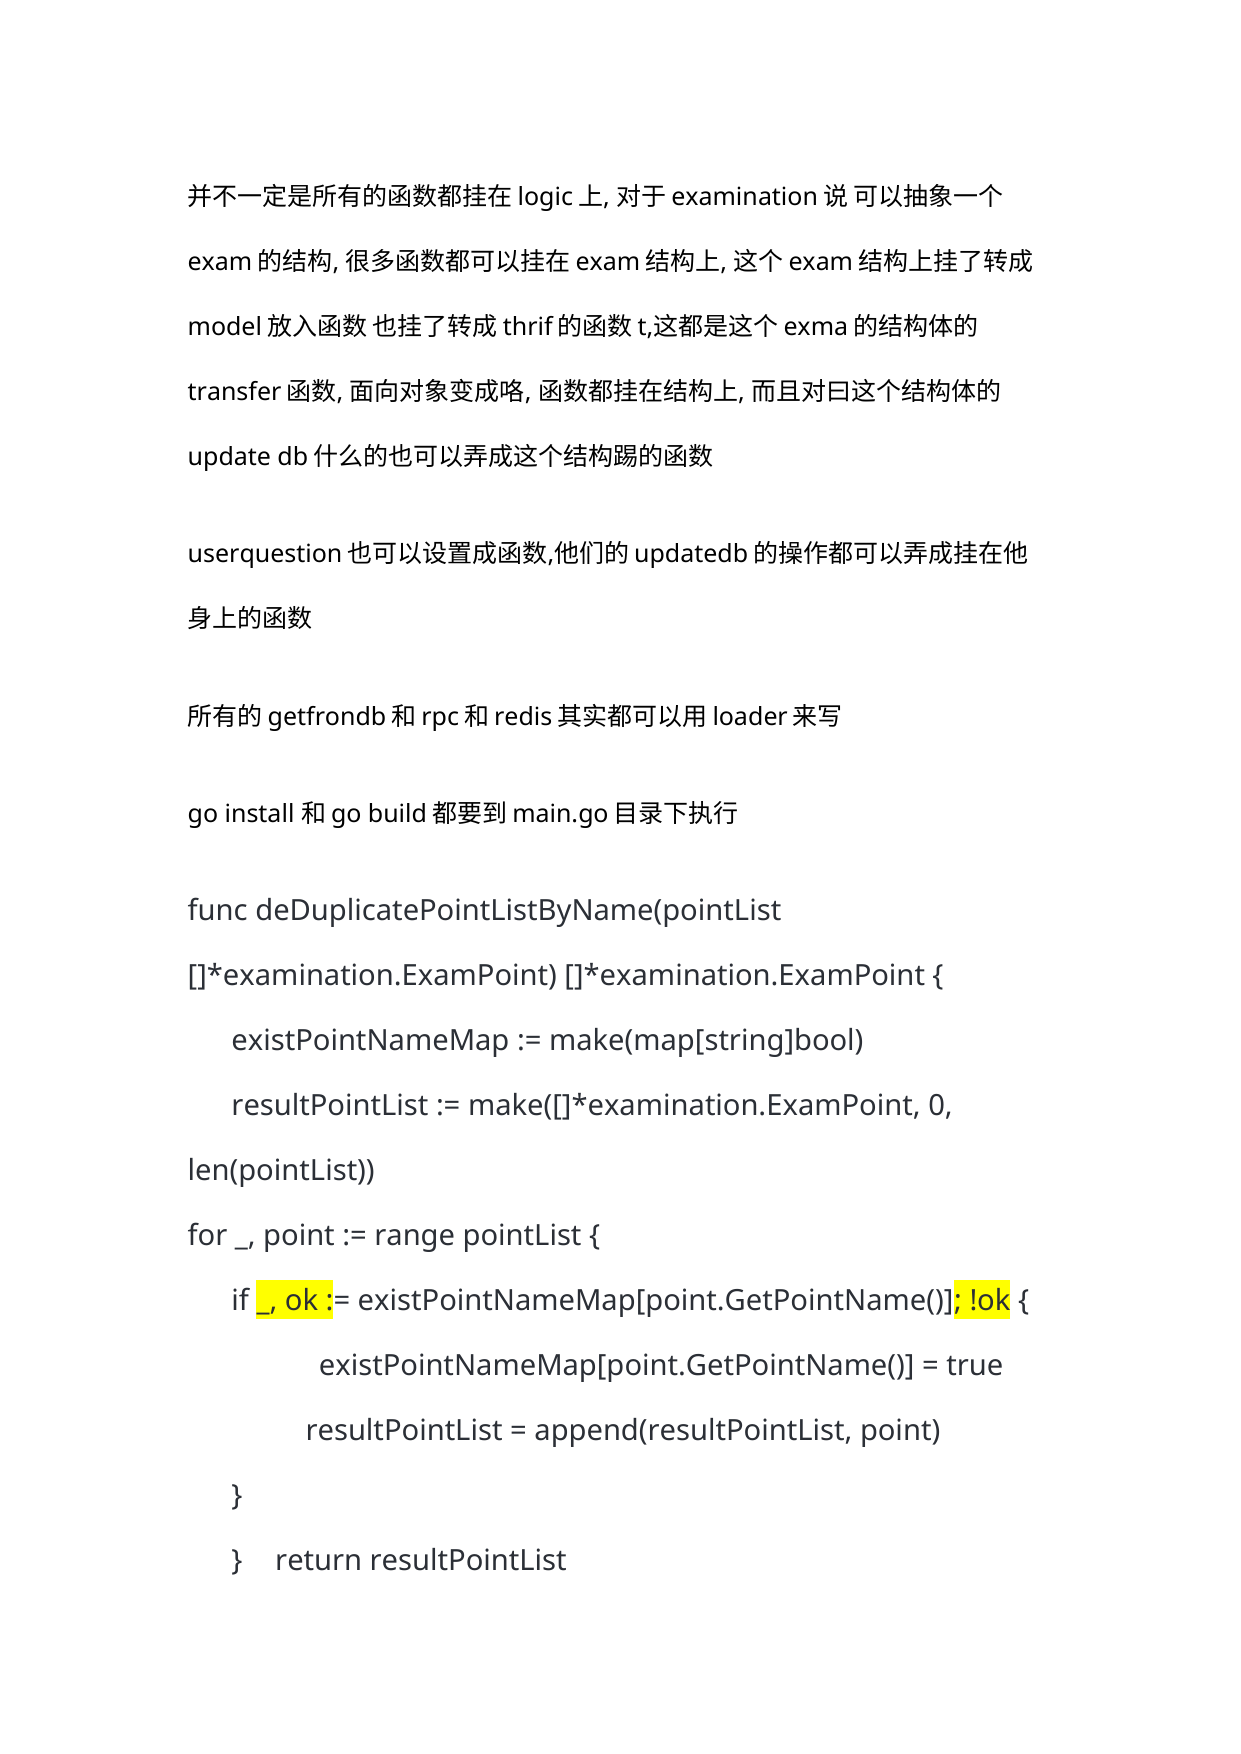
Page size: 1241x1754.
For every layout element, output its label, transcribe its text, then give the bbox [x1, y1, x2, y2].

text func deDuplicatePointListByName(pointList []*examination.ExamPoint) []*examination.ExamPoint { existPointNameMap := make(map[string]bool) resultPointList := make([]*examination.ExamPoint, 0, len(pointList)) [187, 877, 1053, 1202]
text 并不一定是所有的函数都挂在logic上, 对于examination说 可以抽象一个exam的结构, 很多函数都可以挂在exam结构上, 这个exam结构上挂了转成model放入函数 也挂了转成thrif的函数t,这都是这个exma的结构体的transfer函数, 面向对象变成咯, 函数都挂在结构上, 而且对曰这个结构体的update db什么的也可以弄成这个结构踢的函数 [187, 162, 1053, 487]
text } return resultPointList [187, 1527, 1053, 1592]
text go install 和go build都要到main.go目录下执行 [187, 779, 1053, 844]
text } [187, 1462, 1053, 1527]
text for _, point := range pointList { [187, 1202, 1053, 1267]
text userquestion也可以设置成函数,他们的updatedb的操作都可以弄成挂在他身上的函数 [187, 519, 1053, 649]
text 所有的getfrondb和rpc和redis其实都可以用loader来写 [187, 682, 1053, 747]
text if _, ok := existPointNameMap[point.GetPointName()]; !ok { existPointNameMap[point.GetPointName()] = true resultPointList = append(resultPointList, point) [187, 1267, 1053, 1462]
